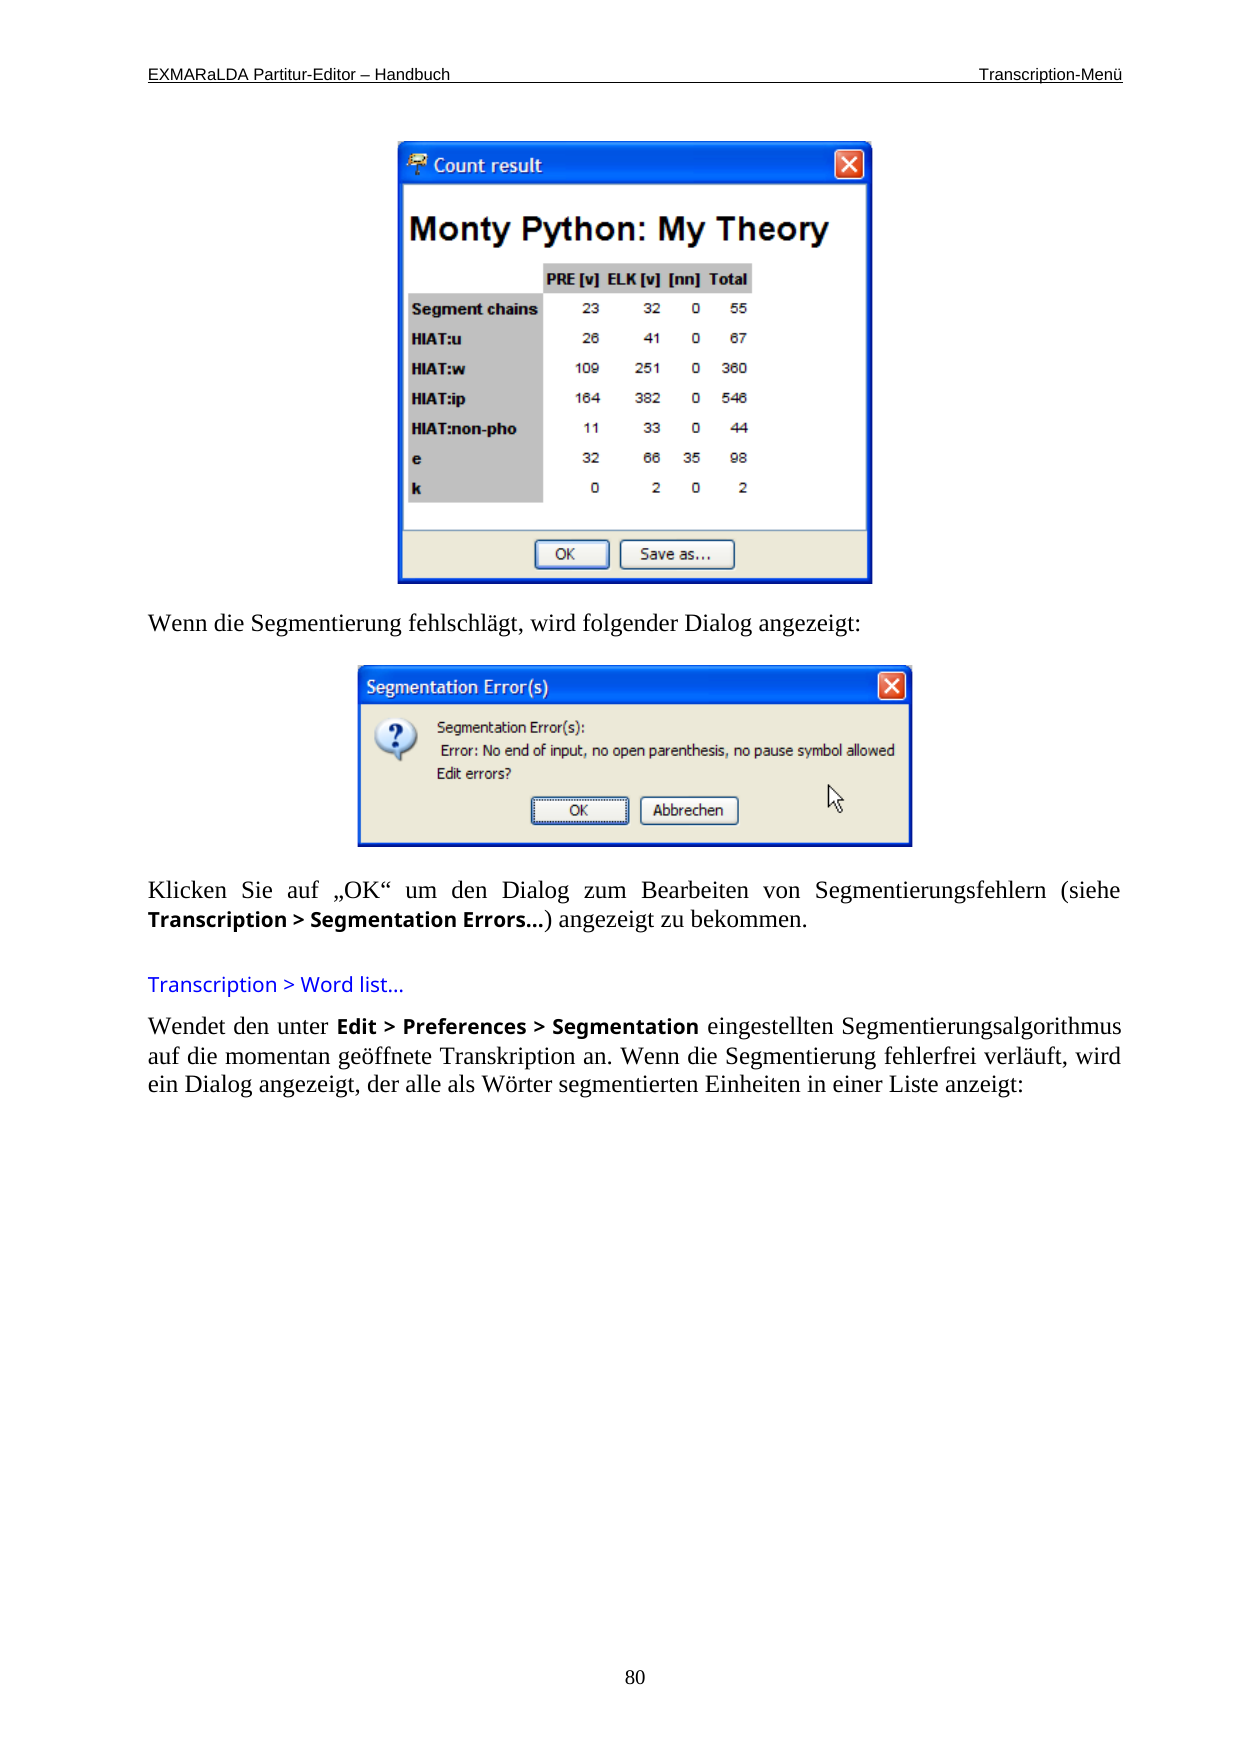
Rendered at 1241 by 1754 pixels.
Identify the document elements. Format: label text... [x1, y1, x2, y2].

text Wenn die Segmentierung fehlschlägt, wird folgender Dialog angezeigt: [148, 608, 1122, 637]
text Klicken Sie auf „OK“ um den Dialog zum Bearbeiten von Segmentierungsfehlern (siehe Transcription > Segmentation Errors...) angezeigt zu bekommen. [148, 876, 1122, 934]
text Wendet den unter Edit > Preferences > Segmentation eingestellten Segmentierungsalgorithmus auf die momentan geöffnete Transkription an. Wenn die Segmentierung fehlerfrei verläuft, wird ein Dialog angezeigt, der alle als Wörter segmentierten Einheiten in einer Liste anzeigt: [148, 1011, 1122, 1098]
picture [397, 141, 873, 584]
subtitle Transcription > Word list… [148, 970, 1122, 999]
picture [357, 665, 913, 847]
